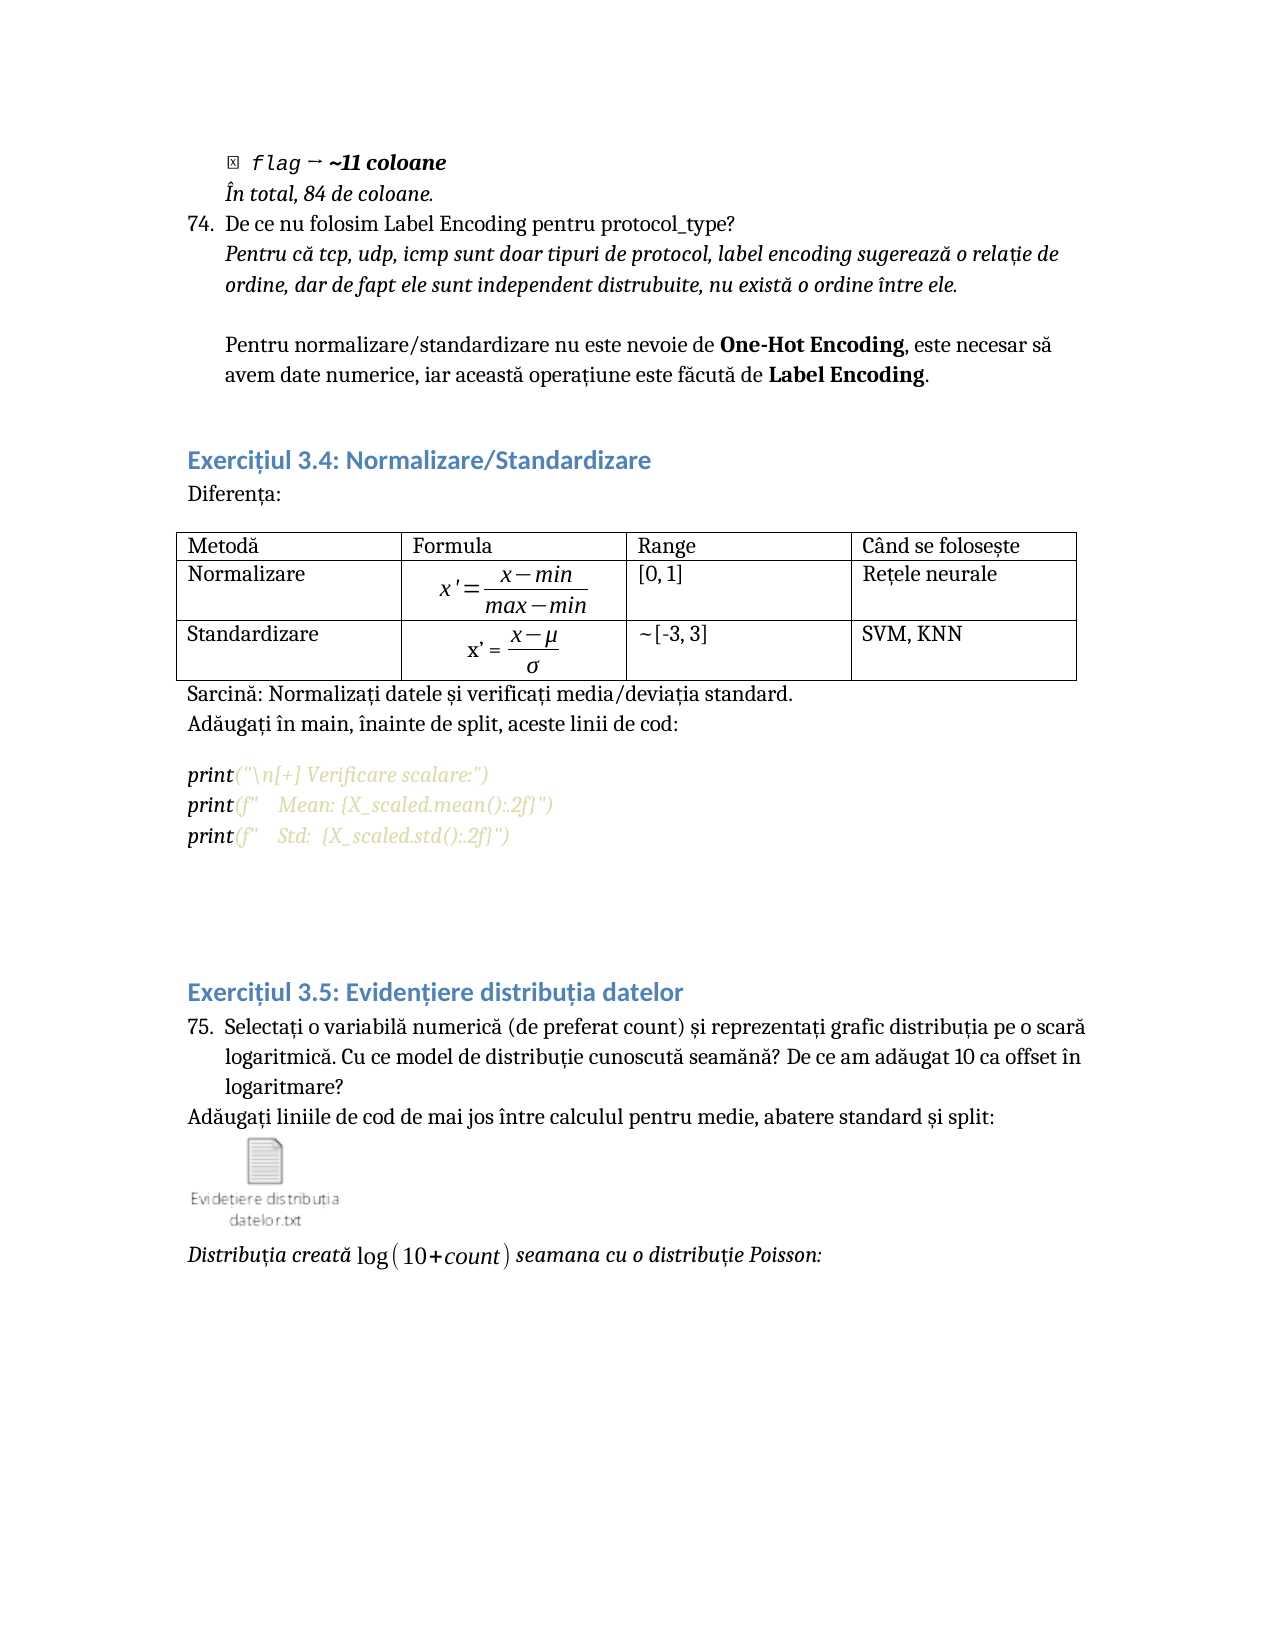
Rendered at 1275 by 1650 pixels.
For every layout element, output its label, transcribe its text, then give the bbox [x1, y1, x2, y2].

subtitle Exercițiul 3.5: Evidențiere distribuția datelor [187, 976, 1087, 1008]
table_header Range [627, 533, 851, 560]
table_header Când se folosește [852, 533, 1076, 560]
list Adăugați liniile de cod de mai jos între calculul pentru medie, abatere standard și split: [187, 1104, 1087, 1130]
subtitle Exercițiul 3.4: Normalizare/Standardizare [187, 443, 1087, 476]
list Pentru normalizare/standardizare nu este nevoie de One-Hot Encoding, este necesar să avem date numerice, iar această operațiune este făcută de Label Encoding. [225, 332, 1087, 388]
table_cell [402, 561, 626, 620]
text Diferența: [187, 481, 1087, 508]
list print(f" Mean: {X_scaled.mean():.2f}") [187, 792, 1087, 818]
text Sarcină: Normalizați datele și verificați media/deviația standard. Adăugați în main, înainte de split, aceste linii de cod: [187, 681, 1087, 737]
list Selectați o variabilă numerică (de preferat count) și reprezentați grafic distribuția pe o scară logaritmică. Cu ce model de distribuție cunoscută seamănă? De ce am adăugat 10 ca offset în logaritmare? [187, 1013, 1087, 1100]
table_header Formula [402, 533, 626, 560]
list  flag → ~11 coloane [225, 150, 1087, 177]
table_cell [0, 1] [627, 561, 851, 620]
table_cell SVM, KNN [852, 621, 1076, 680]
list print("\n[+] Verificare scalare:") [187, 762, 1087, 788]
table_cell Normalizare [177, 561, 401, 620]
list Distribuția creată seamana cu o distribuție Poisson: [187, 1241, 1087, 1271]
table_cell Rețele neurale [852, 561, 1076, 620]
list print(f" Std: {X_scaled.std():.2f}") [187, 822, 1087, 849]
table_cell x’ = [402, 621, 626, 680]
table_header Metodă [177, 533, 401, 560]
table_cell Standardizare [177, 621, 401, 680]
list Pentru că tcp, udp, icmp sunt doar tipuri de protocol, label encoding sugerează o relație de ordine, dar de fapt ele sunt independent distrubuite, nu există o ordine între ele. [225, 241, 1087, 298]
list De ce nu folosim Label Encoding pentru protocol_type? [187, 211, 1087, 237]
table_cell ~[-3, 3] [627, 621, 851, 680]
list În total, 84 de coloane. [225, 181, 1087, 207]
